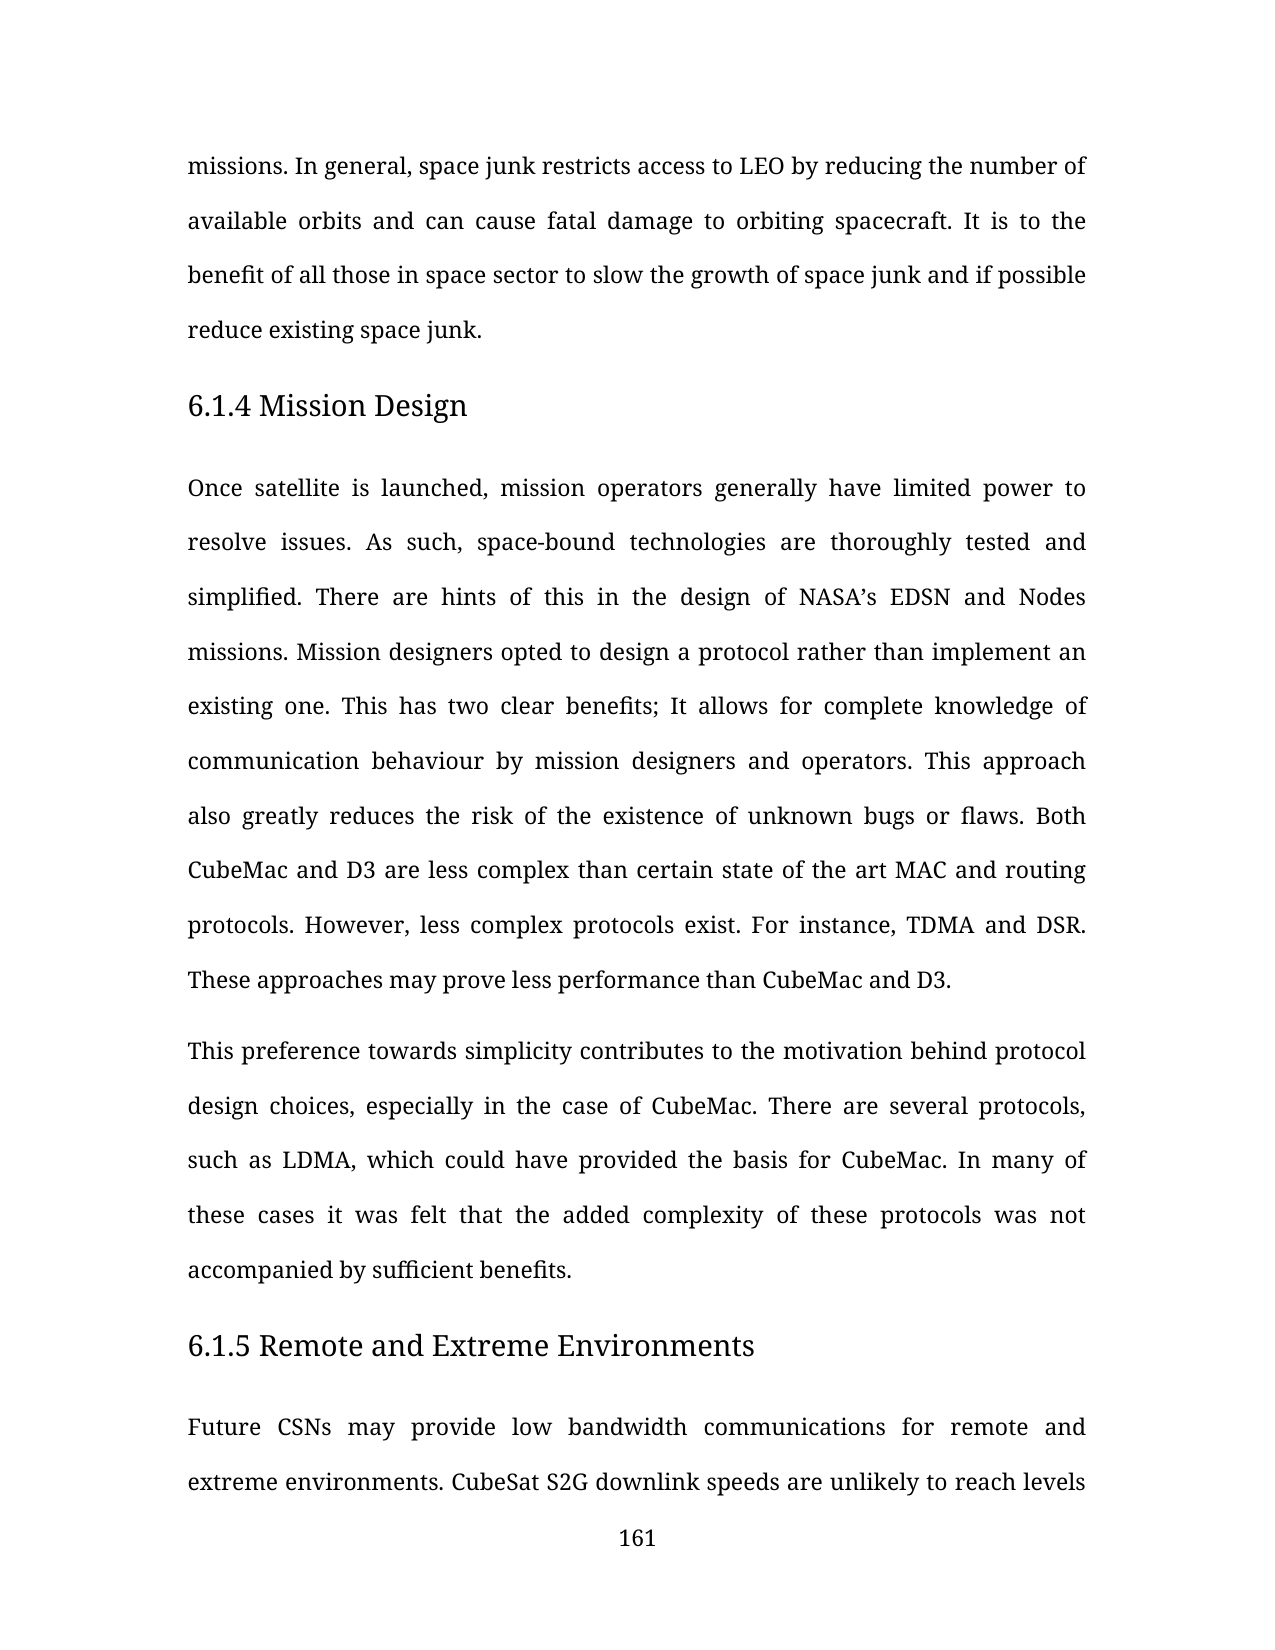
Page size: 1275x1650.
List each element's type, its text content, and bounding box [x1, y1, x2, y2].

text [187, 150, 1087, 345]
subtitle Remote and Extreme Environments [187, 1325, 1087, 1365]
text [187, 1411, 1087, 1497]
subtitle Mission Design [187, 385, 1087, 425]
text Once satellite is launched, mission operators generally have limited power to resolve issues. As such, space-bound technologies are thoroughly tested and simplified. There are hints of this in the design of NASA’s EDSN and Nodes missions. Mission designers opted to design a protocol rather than implement an existing one. This has two clear benefits; It allows for complete knowledge of communication behaviour by mission designers and operators. This approach also greatly reduces the risk of the existence of unknown bugs or flaws. Both CubeMac and D3 are less complex than certain state of the art MAC and routing protocols. However, less complex protocols exist. For instance, TDMA and DSR. These approaches may prove less performance than CubeMac and D3. [187, 471, 1087, 995]
text This preference towards simplicity contributes to the motivation behind protocol design choices, especially in the case of CubeMac. There are several protocols, such as LDMA, which could have provided the basis for CubeMac. In many of these cases it was felt that the added complexity of these protocols was not accompanied by sufficient benefits. [187, 1035, 1087, 1285]
